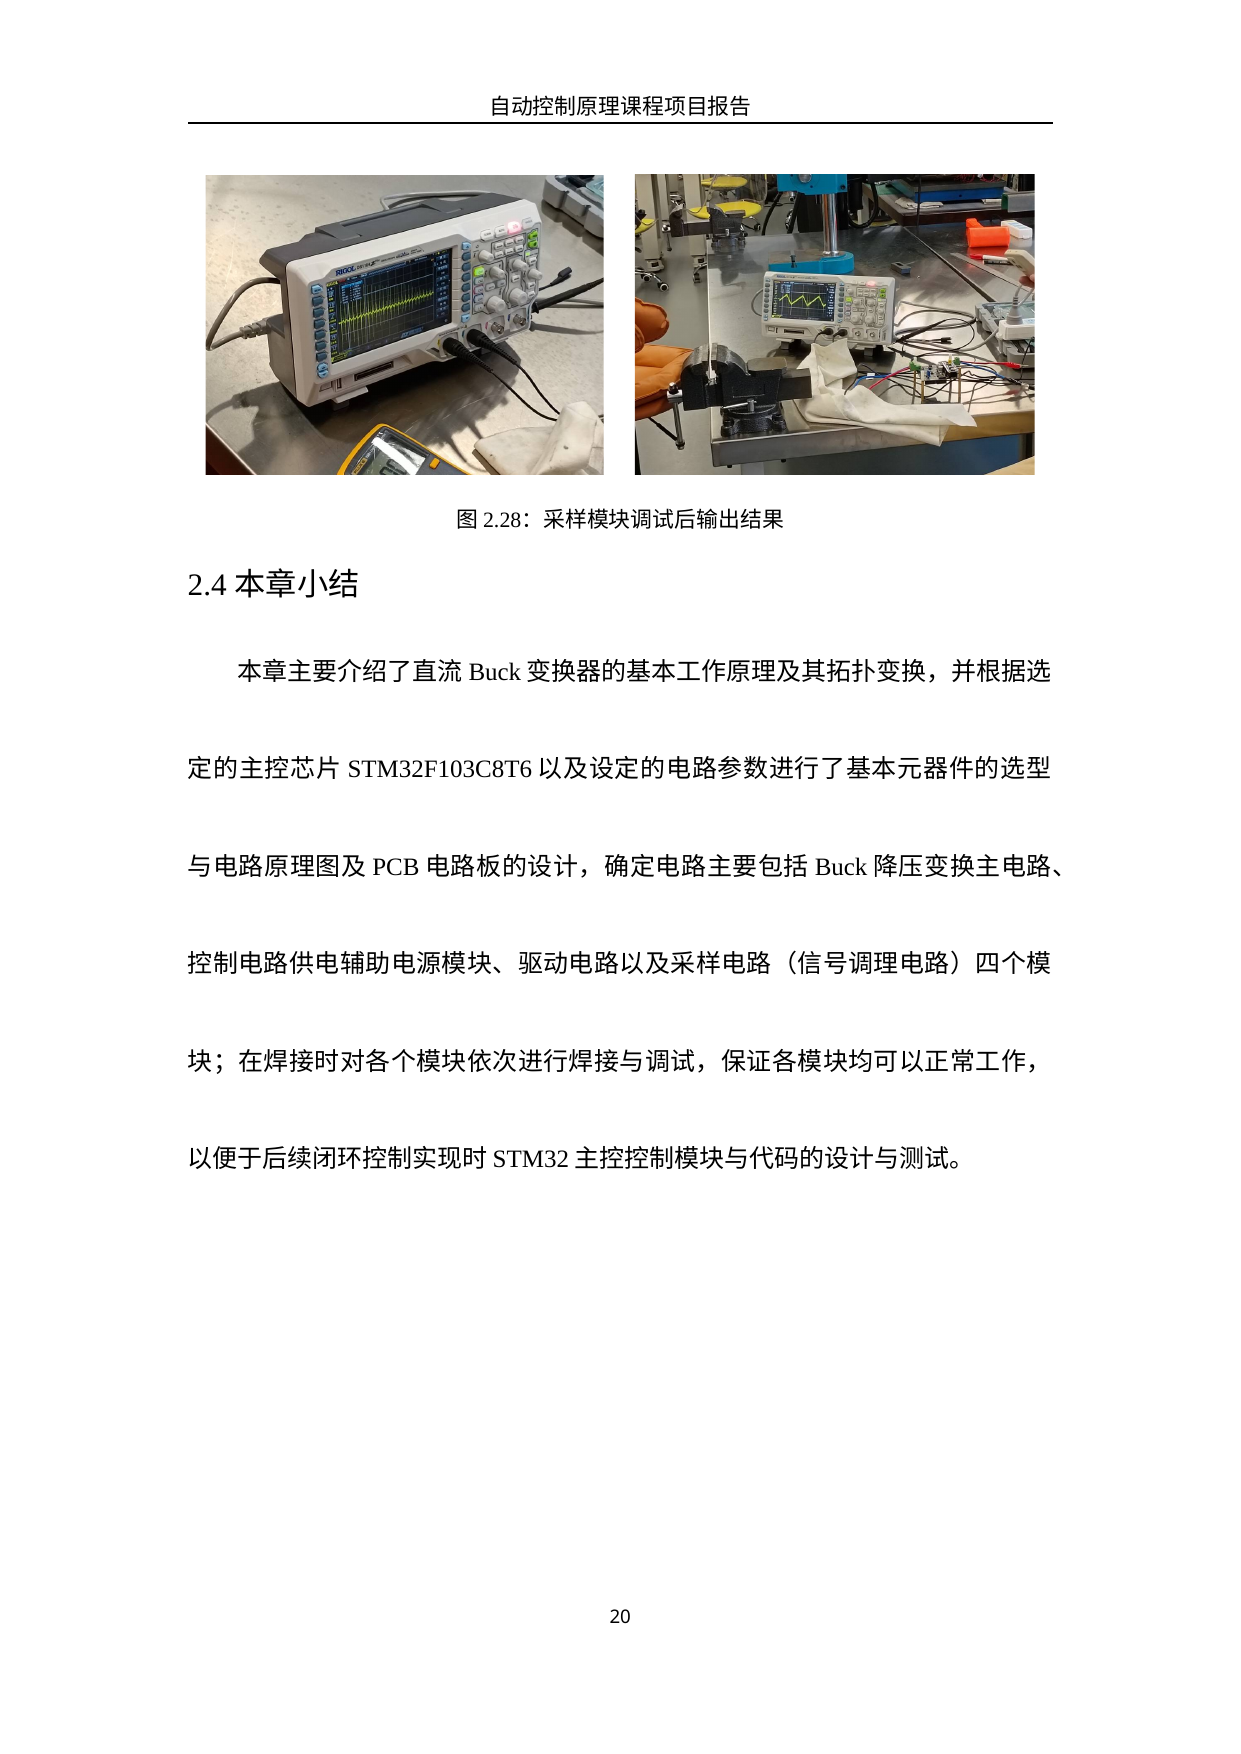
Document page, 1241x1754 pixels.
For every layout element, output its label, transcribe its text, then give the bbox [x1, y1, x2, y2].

text 图2.28：采样模块调试后输出结果 [187, 501, 1053, 534]
picture [205, 175, 604, 475]
text 2.4 本章小结 [187, 549, 1053, 614]
text 本章主要介绍了直流Buck变换器的基本工作原理及其拓扑变换，并根据选定的主控芯片STM32F103C8T6以及设定的电路参数进行了基本元器件的选型与电路原理图及PCB电路板的设计，确定电路主要包括Buck降压变换主电路、控制电路供电辅助电源模块、驱动电路以及采样电路（信号调理电路）四个模块；在焊接时对各个模块依次进行焊接与调试，保证各模块均可以正常工作，以便于后续闭环控制实现时STM32主控控制模块与代码的设计与测试。 [187, 637, 1053, 1189]
picture [796, 174, 811, 182]
picture [634, 174, 1035, 475]
